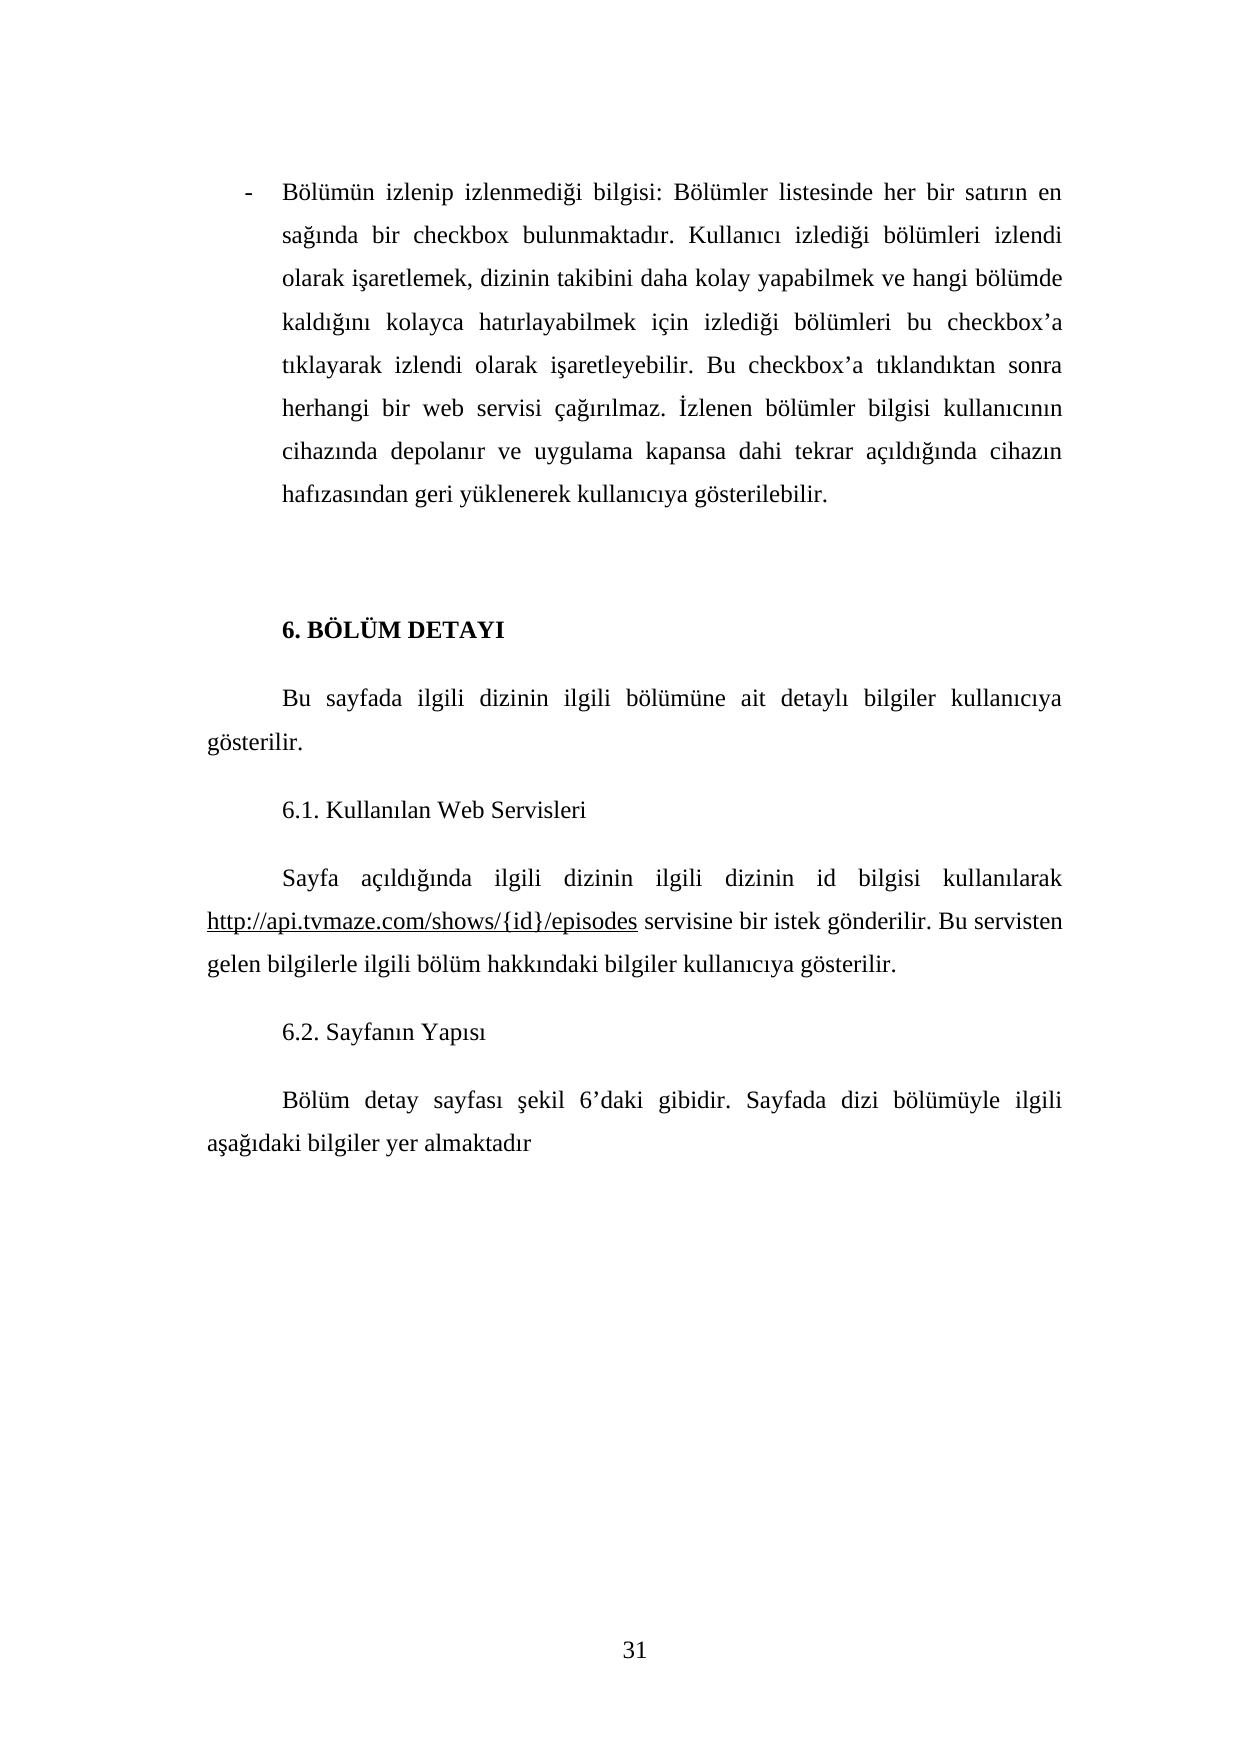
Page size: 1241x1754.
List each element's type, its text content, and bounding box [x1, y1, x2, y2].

list Bölümün izlenip izlenmediği bilgisi: Bölümler listesinde her bir satırın en sağında bir checkbox bulunmaktadır. Kullanıcı izlediği bölümleri izlendi olarak işaretlemek, dizinin takibini daha kolay yapabilmek ve hangi bölümde kaldığını kolayca hatırlayabilmek için izlediği bölümleri bu checkbox’a tıklayarak izlendi olarak işaretleyebilir. Bu checkbox’a tıklandıktan sonra herhangi bir web servisi çağırılmaz. İzlenen bölümler bilgisi kullanıcının cihazında depolanır ve uygulama kapansa dahi tekrar açıldığında cihazın hafızasından geri yüklenerek kullanıcıya gösterilebilir. [244, 177, 1063, 508]
text Bölüm detay sayfası şekil 6’daki gibidir. Sayfada dizi bölümüyle ilgili aşağıdaki bilgiler yer almaktadır [207, 1085, 1063, 1157]
text Sayfa açıldığında ilgili dizinin ilgili dizinin id bilgisi kullanılarak http://api.tvmaze.com/shows/{id}/episodes servisine bir istek gönderilir. Bu servisten gelen bilgilerle ilgili bölüm hakkındaki bilgiler kullanıcıya gösterilir. [207, 863, 1063, 978]
text 6.1. Kullanılan Web Servisleri [207, 795, 1063, 823]
text 6.2. Sayfanın Yapısı [207, 1017, 1063, 1046]
text 6. BÖLÜM DETAYI [207, 615, 1063, 644]
text Bu sayfada ilgili dizinin ilgili bölümüne ait detaylı bilgiler kullanıcıya gösterilir. [207, 683, 1063, 755]
